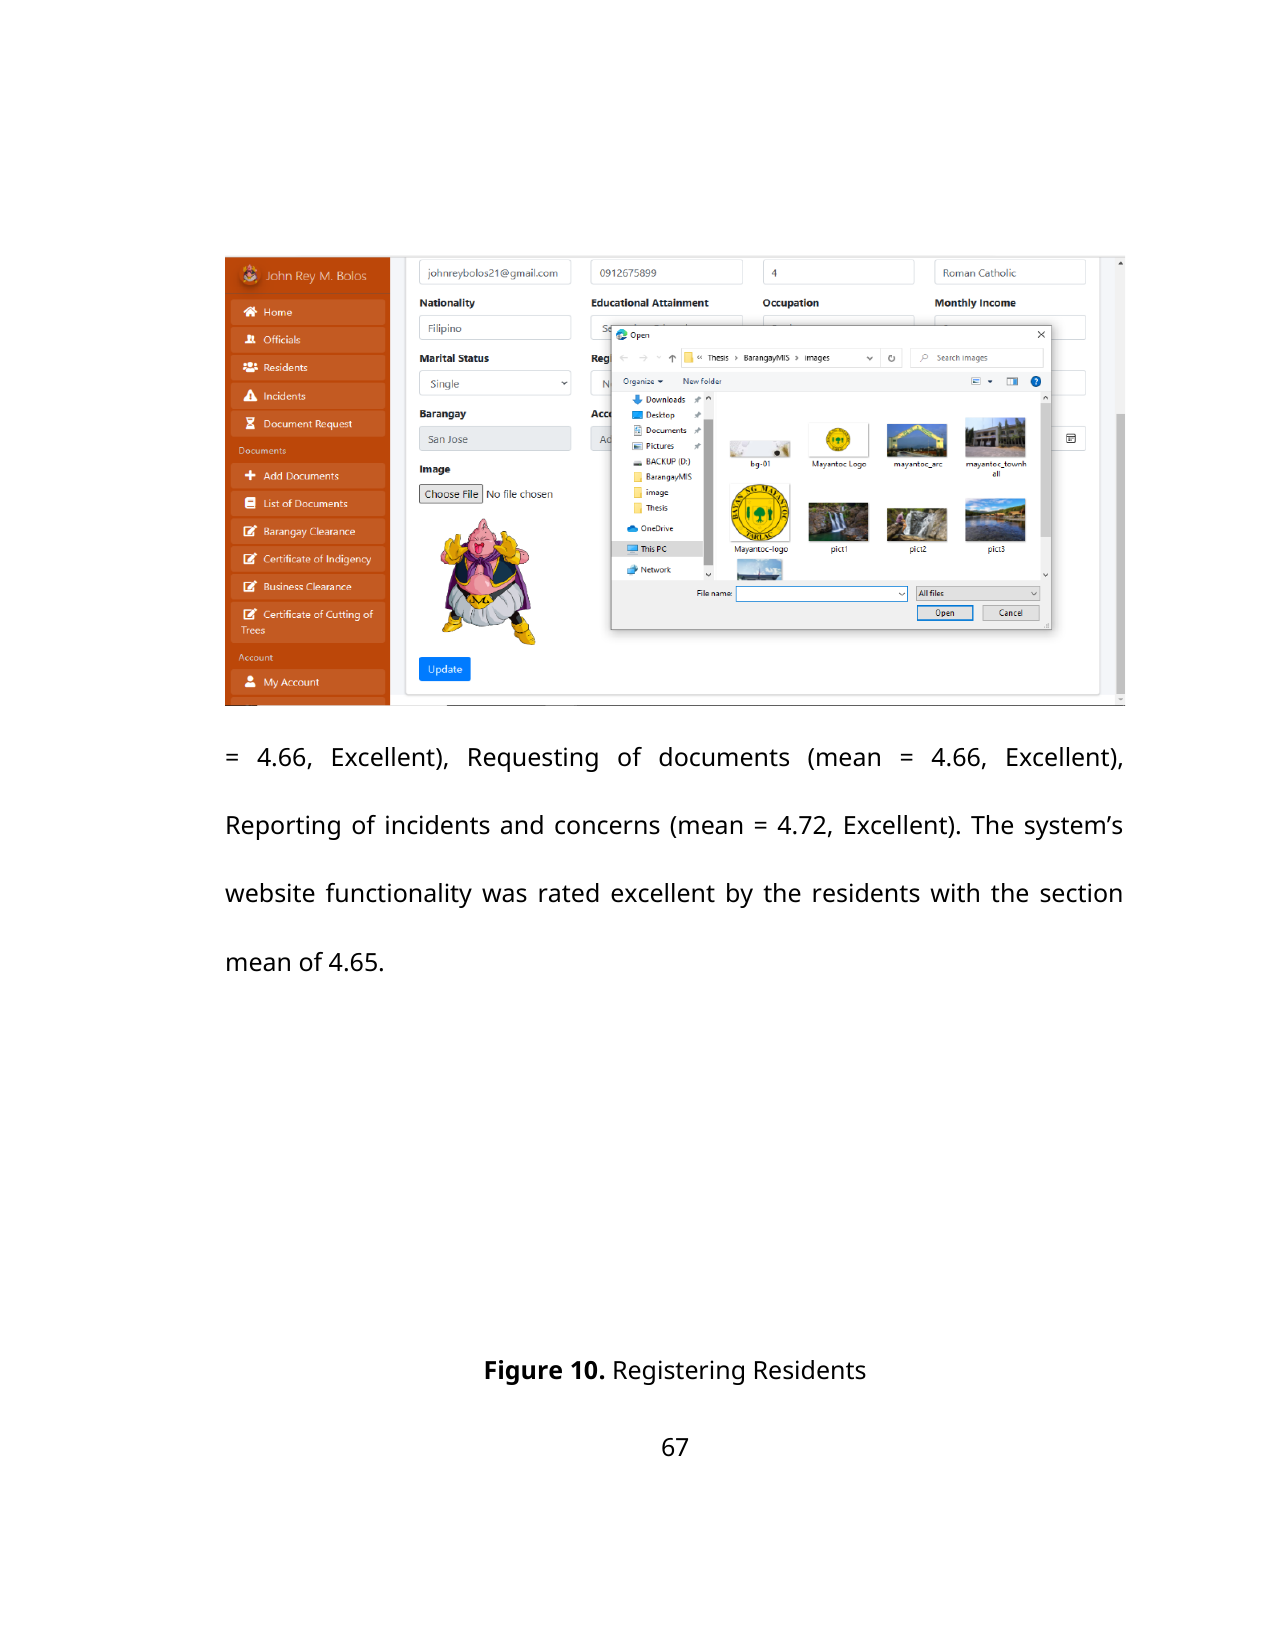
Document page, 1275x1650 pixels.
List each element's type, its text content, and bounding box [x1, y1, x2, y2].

text Figure 10. Registering Residents [225, 1353, 1125, 1387]
text Table 4 indicates that submitting of files and documents (mean = 4.56, Excellent), Generating of certifications, records, and other documents (mean = 4.66, Excellent), Requesting of documents (mean = 4.66, Excellent), Reporting of incidents and concerns (mean = 4.72, Excellent). The system’s website functionality was rated excellent by the residents with the section mean of 4.65. [225, 706, 1125, 978]
picture [225, 255, 1125, 706]
